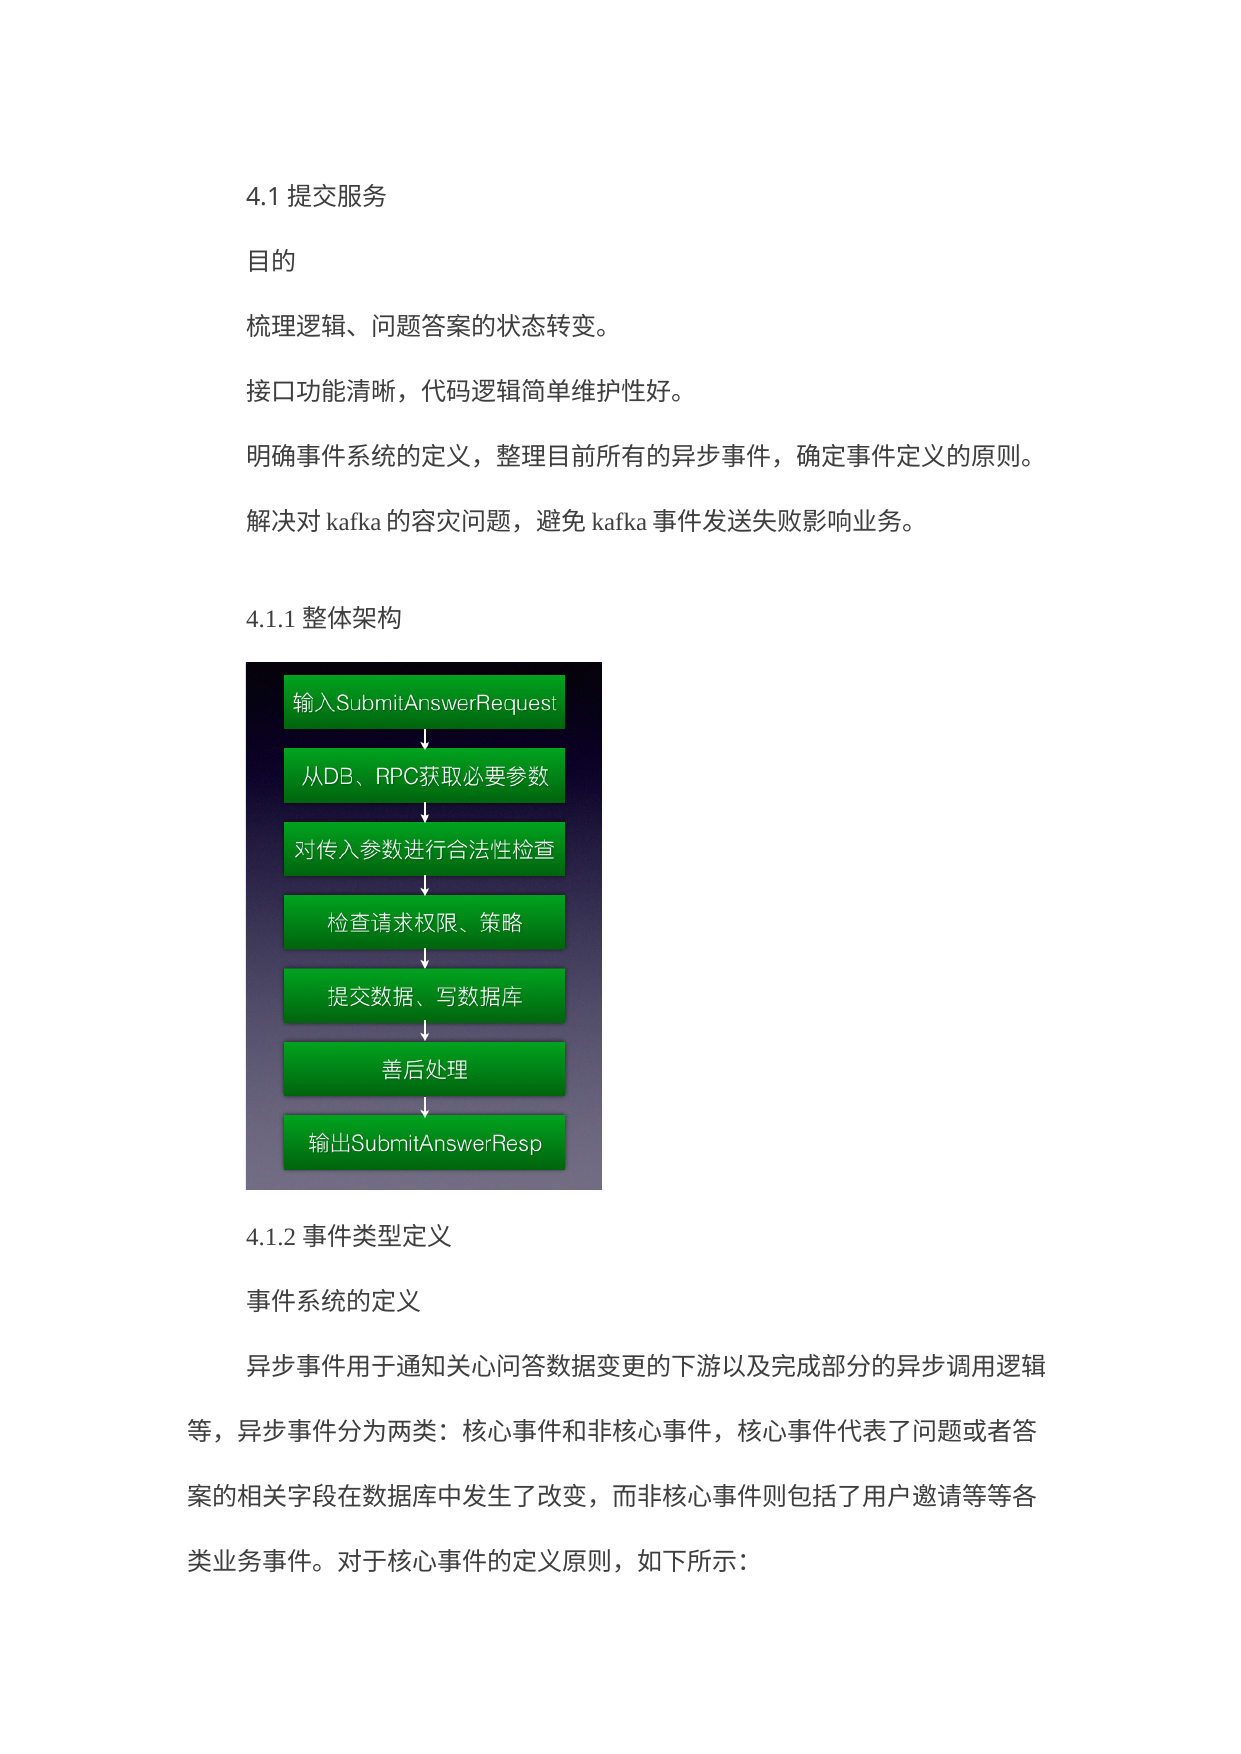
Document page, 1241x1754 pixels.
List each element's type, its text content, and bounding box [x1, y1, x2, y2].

text 接口功能清晰，代码逻辑简单维护性好。 [187, 357, 1053, 422]
text 4.1 提交服务 [187, 162, 1053, 227]
text 梳理逻辑、问题答案的状态转变。 [187, 292, 1053, 357]
text 4.1.2 事件类型定义 [187, 1202, 1053, 1267]
text 明确事件系统的定义，整理目前所有的异步事件，确定事件定义的原则。 [187, 422, 1053, 487]
text 异步事件用于通知关心问答数据变更的下游以及完成部分的异步调用逻辑等，异步事件分为两类：核心事件和非核心事件，核心事件代表了问题或者答案的相关字段在数据库中发生了改变，而非核心事件则包括了用户邀请等等各类业务事件。对于核心事件的定义原则，如下所示： [187, 1332, 1053, 1592]
text 4.1.1 整体架构 [187, 584, 1053, 649]
text 目的 [187, 227, 1053, 292]
picture [245, 662, 602, 1190]
text 解决对kafka的容灾问题，避免kafka事件发送失败影响业务。 [187, 487, 1053, 552]
text 事件系统的定义 [187, 1267, 1053, 1332]
